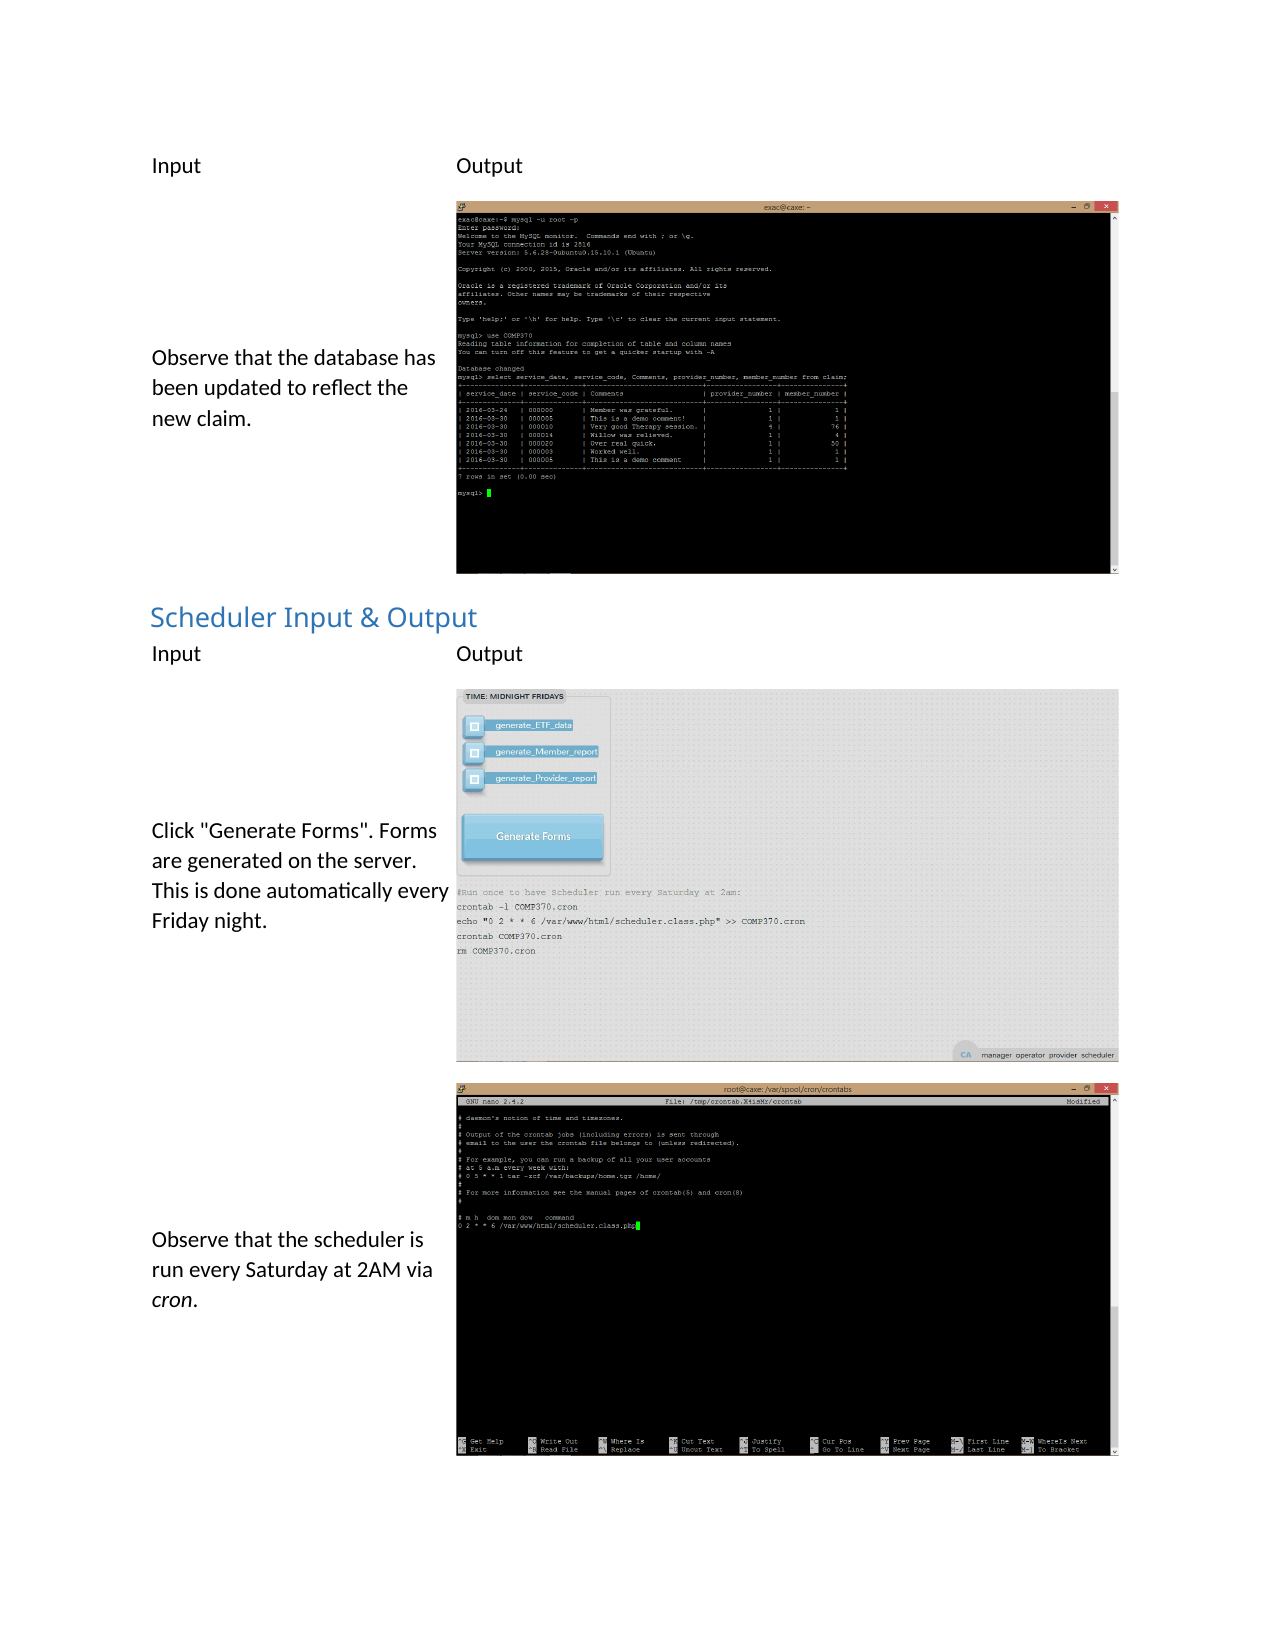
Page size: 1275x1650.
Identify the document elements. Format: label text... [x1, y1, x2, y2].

picture [456, 201, 1119, 574]
table_cell [455, 1082, 1125, 1476]
table_header Input [150, 638, 455, 688]
subtitle Scheduler Input & Output [150, 598, 1125, 635]
table_header Input [150, 150, 455, 200]
table_cell [455, 200, 1125, 594]
table_cell [455, 688, 1125, 1082]
table_header Output [455, 638, 1125, 688]
table_cell Observe that the scheduler is run every Saturday at 2AM via cron. [150, 1082, 455, 1476]
table_header Output [455, 150, 1125, 200]
table_cell Click "Generate Forms". Forms are generated on the server. This is done automatically every Friday night. [150, 688, 455, 1082]
picture [456, 689, 1119, 1062]
picture [456, 1083, 1119, 1456]
table_cell Observe that the database has been updated to reflect the new claim. [150, 200, 455, 594]
